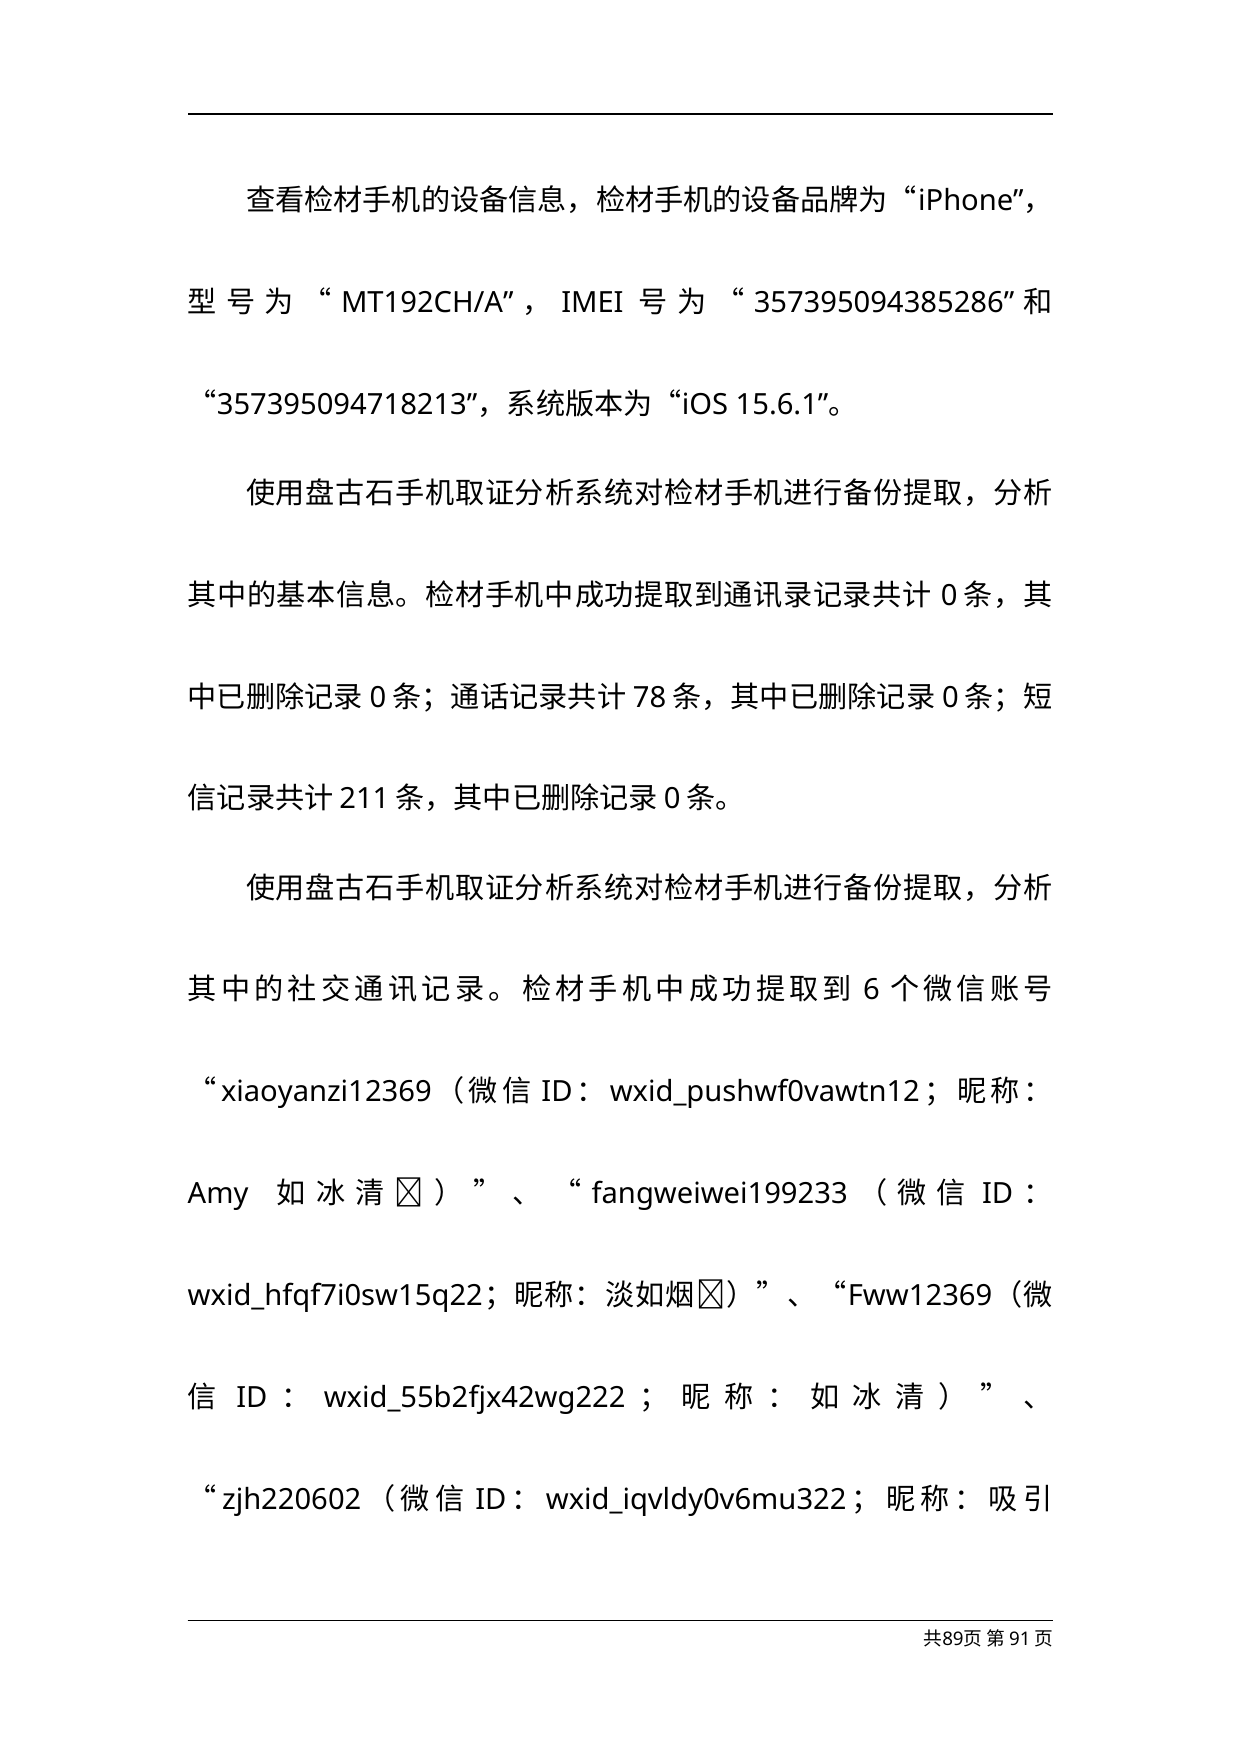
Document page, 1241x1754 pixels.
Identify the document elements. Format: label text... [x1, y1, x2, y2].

text 使用盘古石手机取证分析系统对检材手机进行备份提取，分析其中的基本信息。检材手机中成功提取到通讯录记录共计0条，其中已删除记录0条；通话记录共计78条，其中已删除记录0条；短信记录共计211条，其中已删除记录0条。 [187, 457, 1053, 830]
text 查看检材手机的设备信息，检材手机的设备品牌为“iPhone”，型号为“MT192CH/A”，IMEI号为“357395094385286”和“357395094718213”，系统版本为“iOS 15.6.1”。 [187, 164, 1053, 436]
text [187, 851, 1053, 1531]
